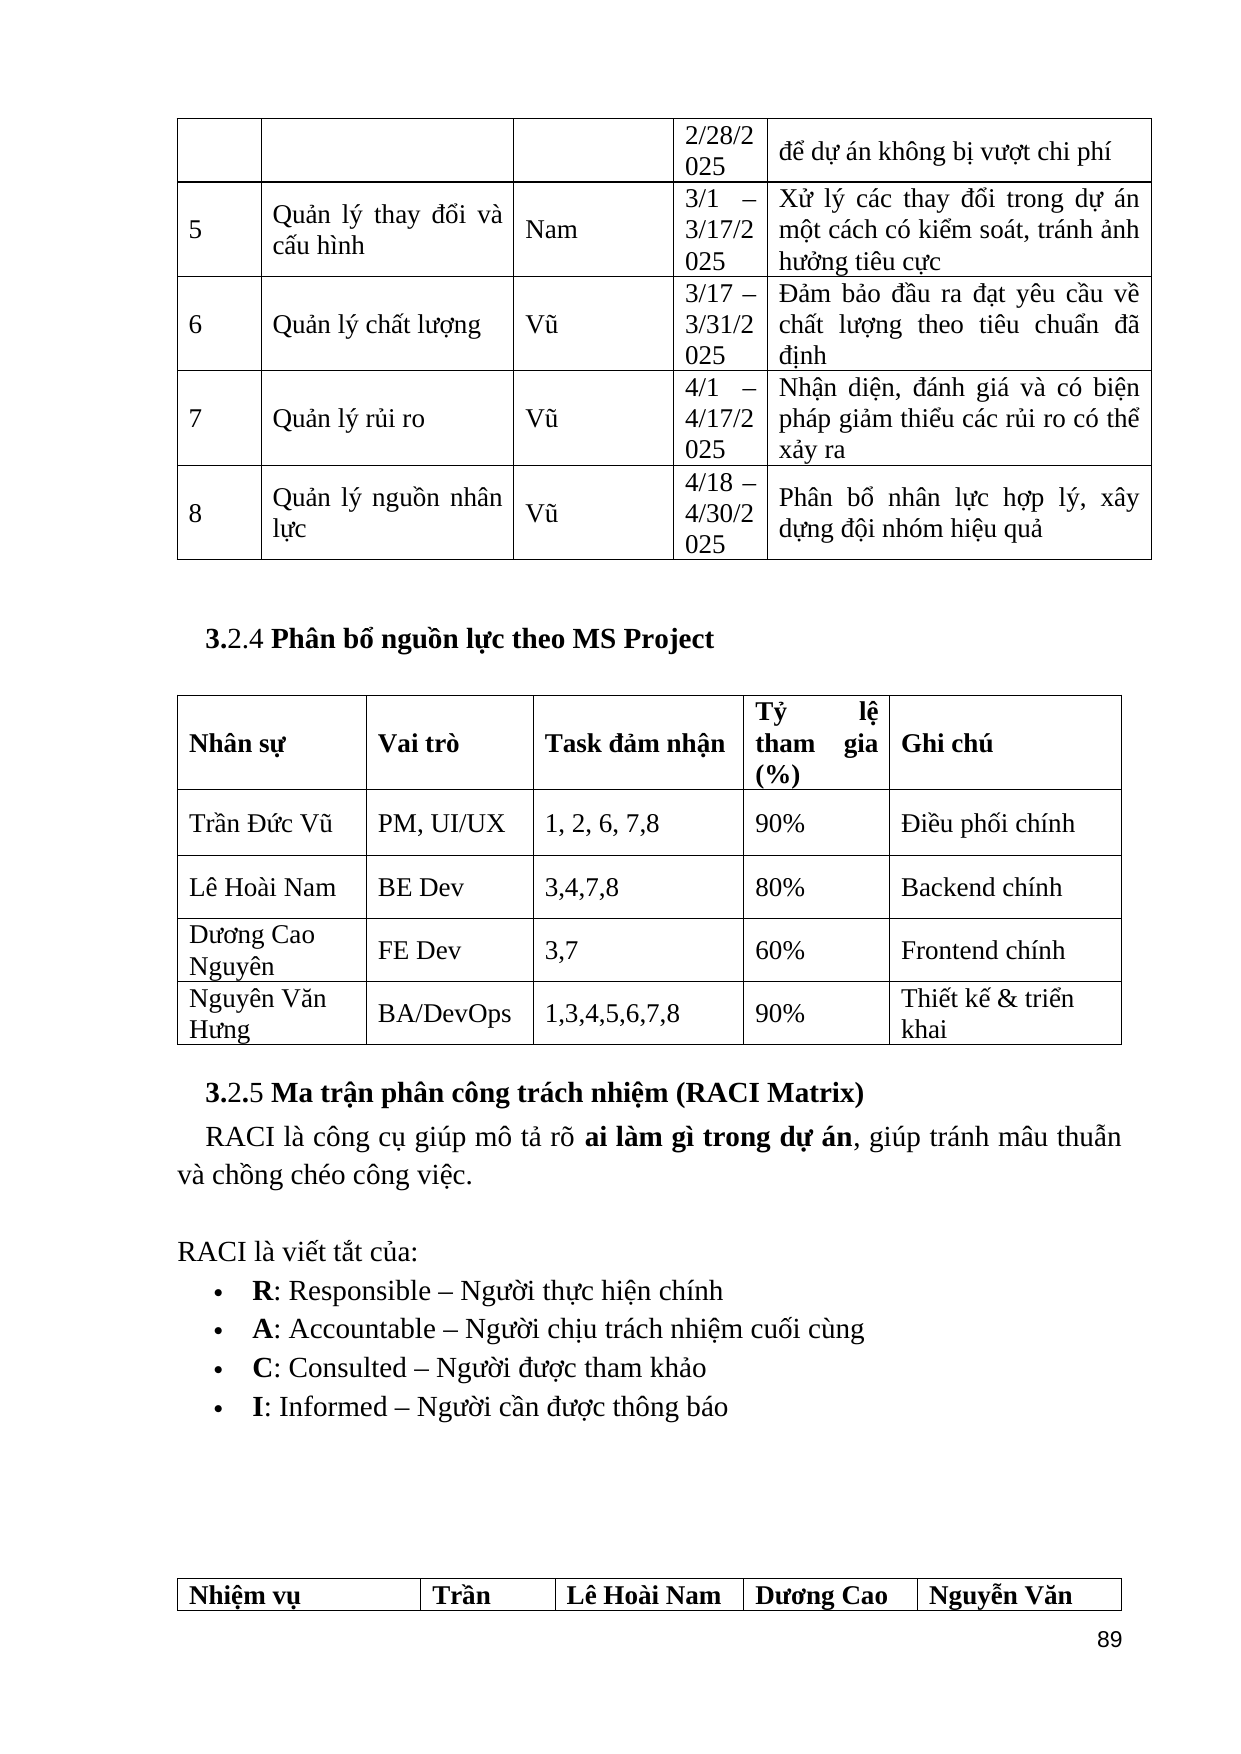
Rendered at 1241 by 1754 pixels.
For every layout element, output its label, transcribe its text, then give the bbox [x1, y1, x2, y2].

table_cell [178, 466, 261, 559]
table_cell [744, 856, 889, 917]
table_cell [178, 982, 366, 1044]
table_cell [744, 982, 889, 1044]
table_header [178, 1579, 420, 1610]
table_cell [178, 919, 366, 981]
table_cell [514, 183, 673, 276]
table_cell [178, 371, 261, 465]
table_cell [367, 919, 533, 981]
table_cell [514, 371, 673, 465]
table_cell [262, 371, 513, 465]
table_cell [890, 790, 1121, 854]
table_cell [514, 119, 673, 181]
text RACI là công cụ giúp mô tả rõ ai làm gì trong dự án, giúp tránh mâu thuẫn và chồng chéo công việc. [177, 1119, 1122, 1191]
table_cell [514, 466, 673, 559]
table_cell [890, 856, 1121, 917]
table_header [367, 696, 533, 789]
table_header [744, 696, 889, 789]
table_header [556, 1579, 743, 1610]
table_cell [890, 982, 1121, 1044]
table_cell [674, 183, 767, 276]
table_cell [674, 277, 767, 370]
subtitle 3.2.5 Ma trận phân công trách nhiệm (RACI Matrix) [177, 1075, 1122, 1109]
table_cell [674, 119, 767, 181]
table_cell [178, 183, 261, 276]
list I: Informed – Người cần được thông báo [214, 1389, 1122, 1422]
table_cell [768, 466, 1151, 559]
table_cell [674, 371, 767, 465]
text RACI là viết tắt của: [177, 1234, 1122, 1268]
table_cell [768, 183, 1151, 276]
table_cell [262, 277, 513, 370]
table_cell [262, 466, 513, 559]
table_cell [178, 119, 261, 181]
subtitle 3.2.4 Phân bổ nguồn lực theo MS Project [177, 621, 1122, 654]
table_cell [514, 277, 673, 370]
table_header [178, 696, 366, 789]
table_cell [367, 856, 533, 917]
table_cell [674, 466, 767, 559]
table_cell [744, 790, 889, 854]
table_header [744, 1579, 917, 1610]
list A: Accountable – Người chịu trách nhiệm cuối cùng [214, 1312, 1122, 1345]
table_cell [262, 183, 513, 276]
list C: Consulted – Người được tham khảo [214, 1350, 1122, 1384]
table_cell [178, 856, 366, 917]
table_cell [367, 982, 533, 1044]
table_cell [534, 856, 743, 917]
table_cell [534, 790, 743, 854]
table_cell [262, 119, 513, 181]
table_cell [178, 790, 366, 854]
list R: Responsible – Người thực hiện chính [214, 1273, 1122, 1307]
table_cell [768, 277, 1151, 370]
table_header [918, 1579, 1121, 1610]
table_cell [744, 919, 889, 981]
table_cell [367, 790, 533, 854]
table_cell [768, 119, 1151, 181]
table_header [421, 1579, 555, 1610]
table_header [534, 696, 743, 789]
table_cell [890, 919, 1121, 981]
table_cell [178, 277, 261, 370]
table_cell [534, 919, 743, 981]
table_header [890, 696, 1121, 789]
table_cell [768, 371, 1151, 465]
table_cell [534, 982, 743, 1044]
